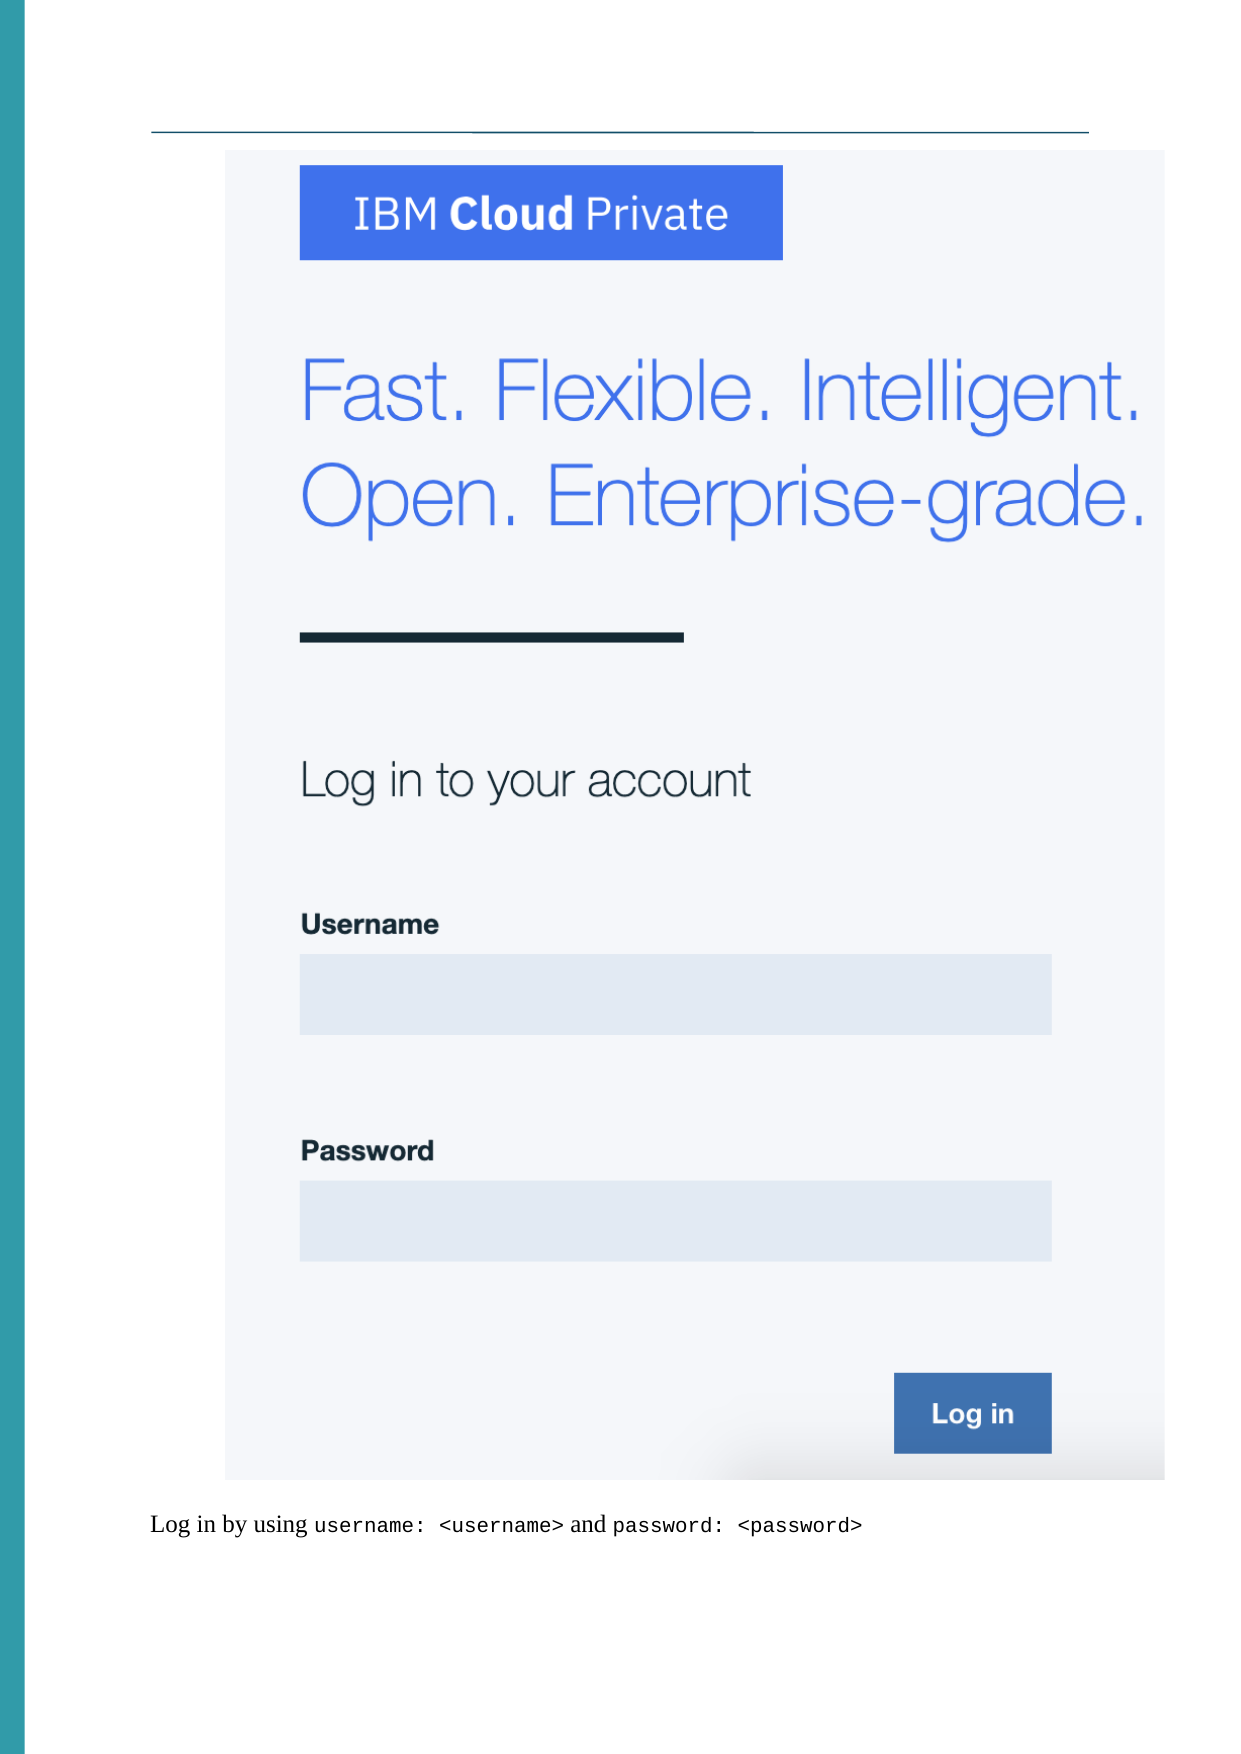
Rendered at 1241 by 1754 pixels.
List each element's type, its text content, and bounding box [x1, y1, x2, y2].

text Log in by using username: <username> and password: <password> [150, 1509, 1090, 1538]
picture [225, 150, 1165, 1480]
